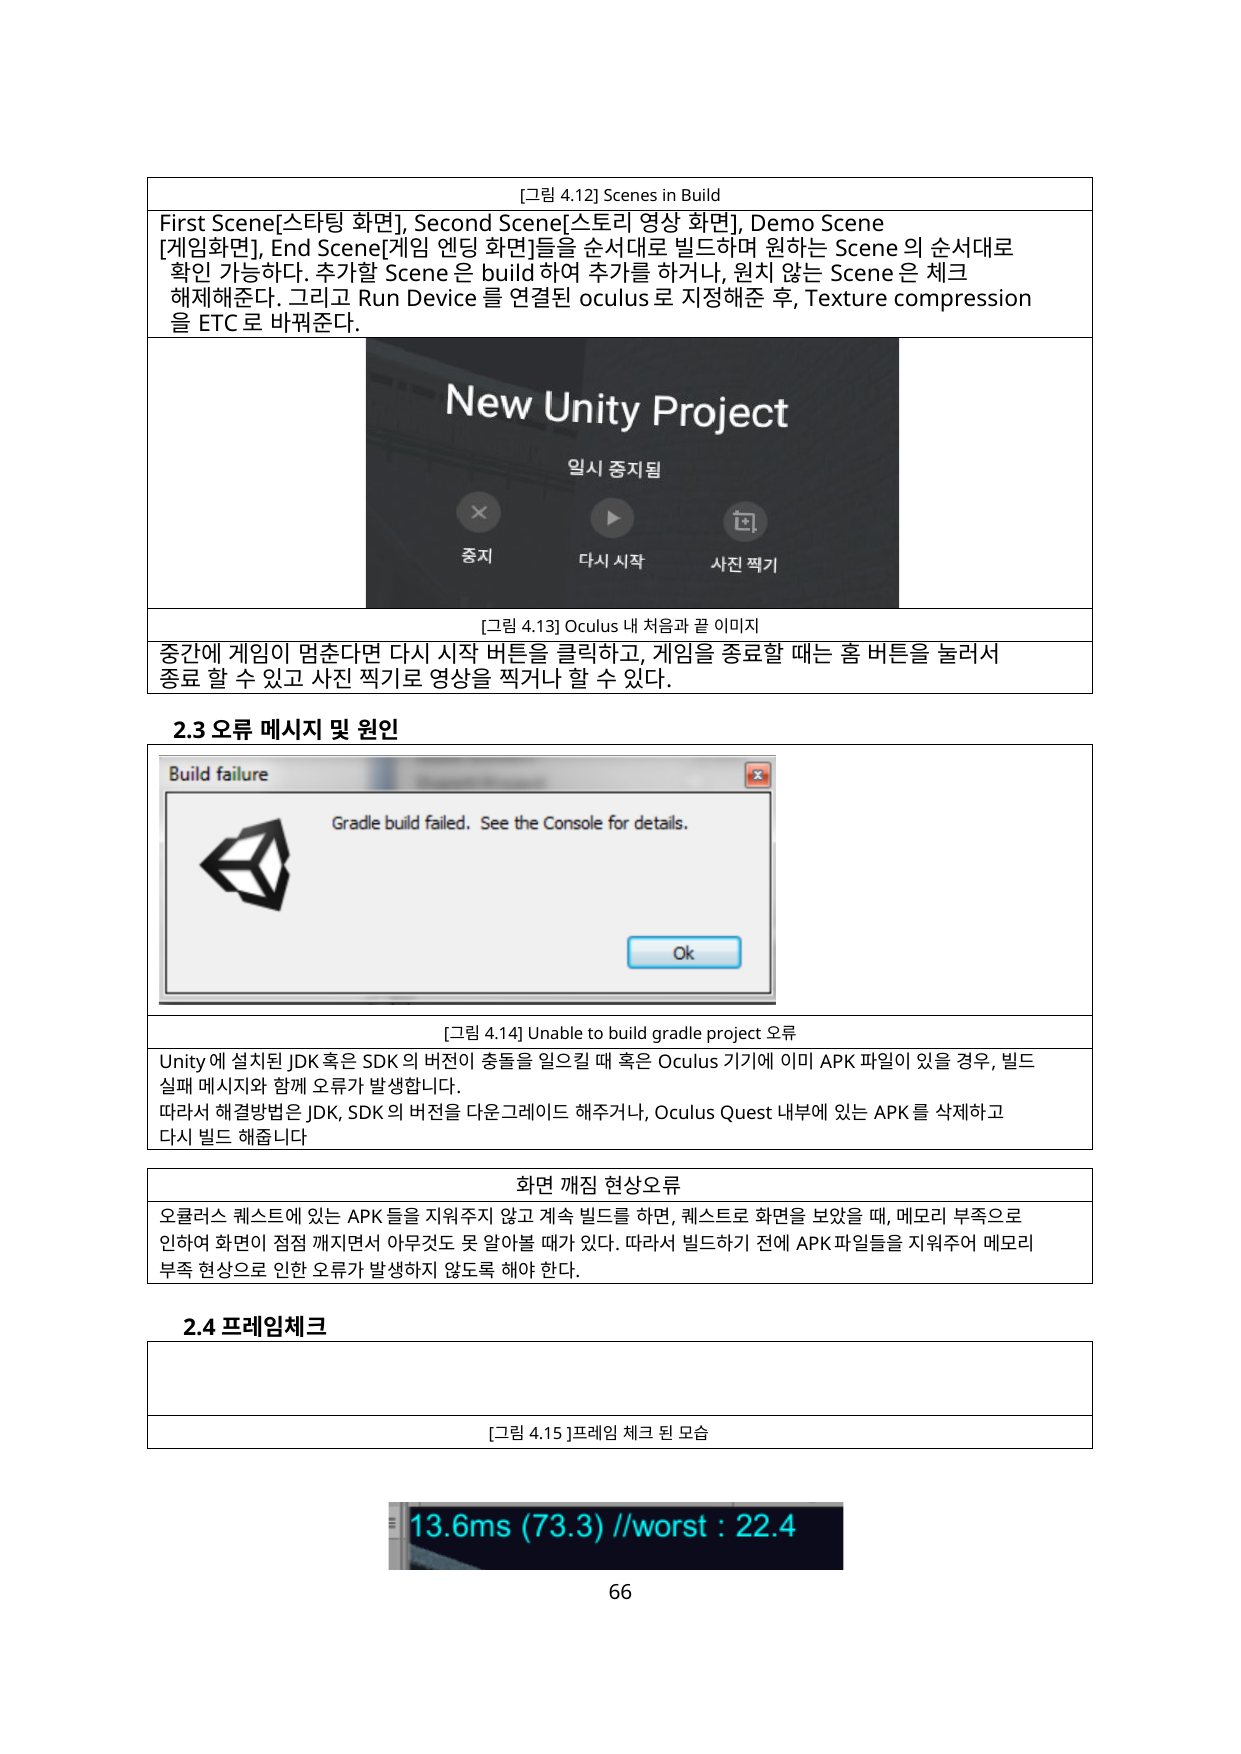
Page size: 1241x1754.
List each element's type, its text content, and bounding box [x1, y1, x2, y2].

table_cell First Scene[스타팅 화면], Second Scene[스토리 영상 화면], Demo Scene [게임화면], End Scene[게임 엔딩 화면]들을 순서대로 빌드하며 원하는 Scene의 순서대로 확인 가능하다. 추가할 Scene은 build하여 추가를 하거나, 원치 않는 Scene은 체크 해제해준다. 그리고 Run Device를 연결된 oculus로 지정해준 후, Texture compression을 ETC로 바꿔준다. [148, 211, 1092, 337]
picture [365, 338, 900, 608]
table_cell [148, 338, 365, 608]
table_header [148, 1342, 1092, 1415]
text 2.4 프레임체크 [183, 1316, 1047, 1341]
table_header 화면 깨짐 현상오류 [148, 1169, 1092, 1201]
table_cell 중간에 게임이 멈춘다면 다시 시작 버튼을 클릭하고, 게임을 종료할 때는 홈 버튼을 눌러서 종료 할 수 있고 사진 찍기로 영상을 찍거나 할 수 있다. [148, 642, 1092, 692]
table_cell [그림 4.15 ]프레임 체크 된 모습 [148, 1416, 1092, 1448]
table_cell [그림 4.13] Oculus 내 처음과 끝 이미지 [148, 609, 1092, 641]
table_cell [그림 4.14] Unable to build gradle project 오류 [148, 1016, 1092, 1048]
picture [388, 1502, 844, 1570]
table_cell 오큘러스 퀘스트에 있는 APK들을 지워주지 않고 계속 빌드를 하면, 퀘스트로 화면을 보았을 때, 메모리 부족으로 인하여 화면이 점점 깨지면서 아무것도 못 알아볼 때가 있다. 따라서 빌드하기 전에 APK파일들을 지워주어 메모리 부족 현상으로 인한 오류가 발생하지 않도록 해야 한다. [148, 1202, 1092, 1283]
table_cell [900, 338, 1092, 608]
table_cell Unity에 설치된 JDK혹은 SDK의 버전이 충돌을 일으킬 때 혹은 Oculus 기기에 이미 APK 파일이 있을 경우, 빌드 실패 메시지와 함께 오류가 발생합니다. 따라서 해결방법은 JDK, SDK의 버전을 다운그레이드 해주거나, Oculus Quest 내부에 있는 APK를 삭제하고 다시 빌드 해줍니다 [148, 1049, 1092, 1149]
table_cell [그림 4.12] Scenes in Build [148, 178, 1092, 210]
table_header [148, 745, 1092, 1014]
picture [158, 755, 776, 1005]
text 2.3 오류 메시지 및 원인 [150, 719, 1047, 744]
